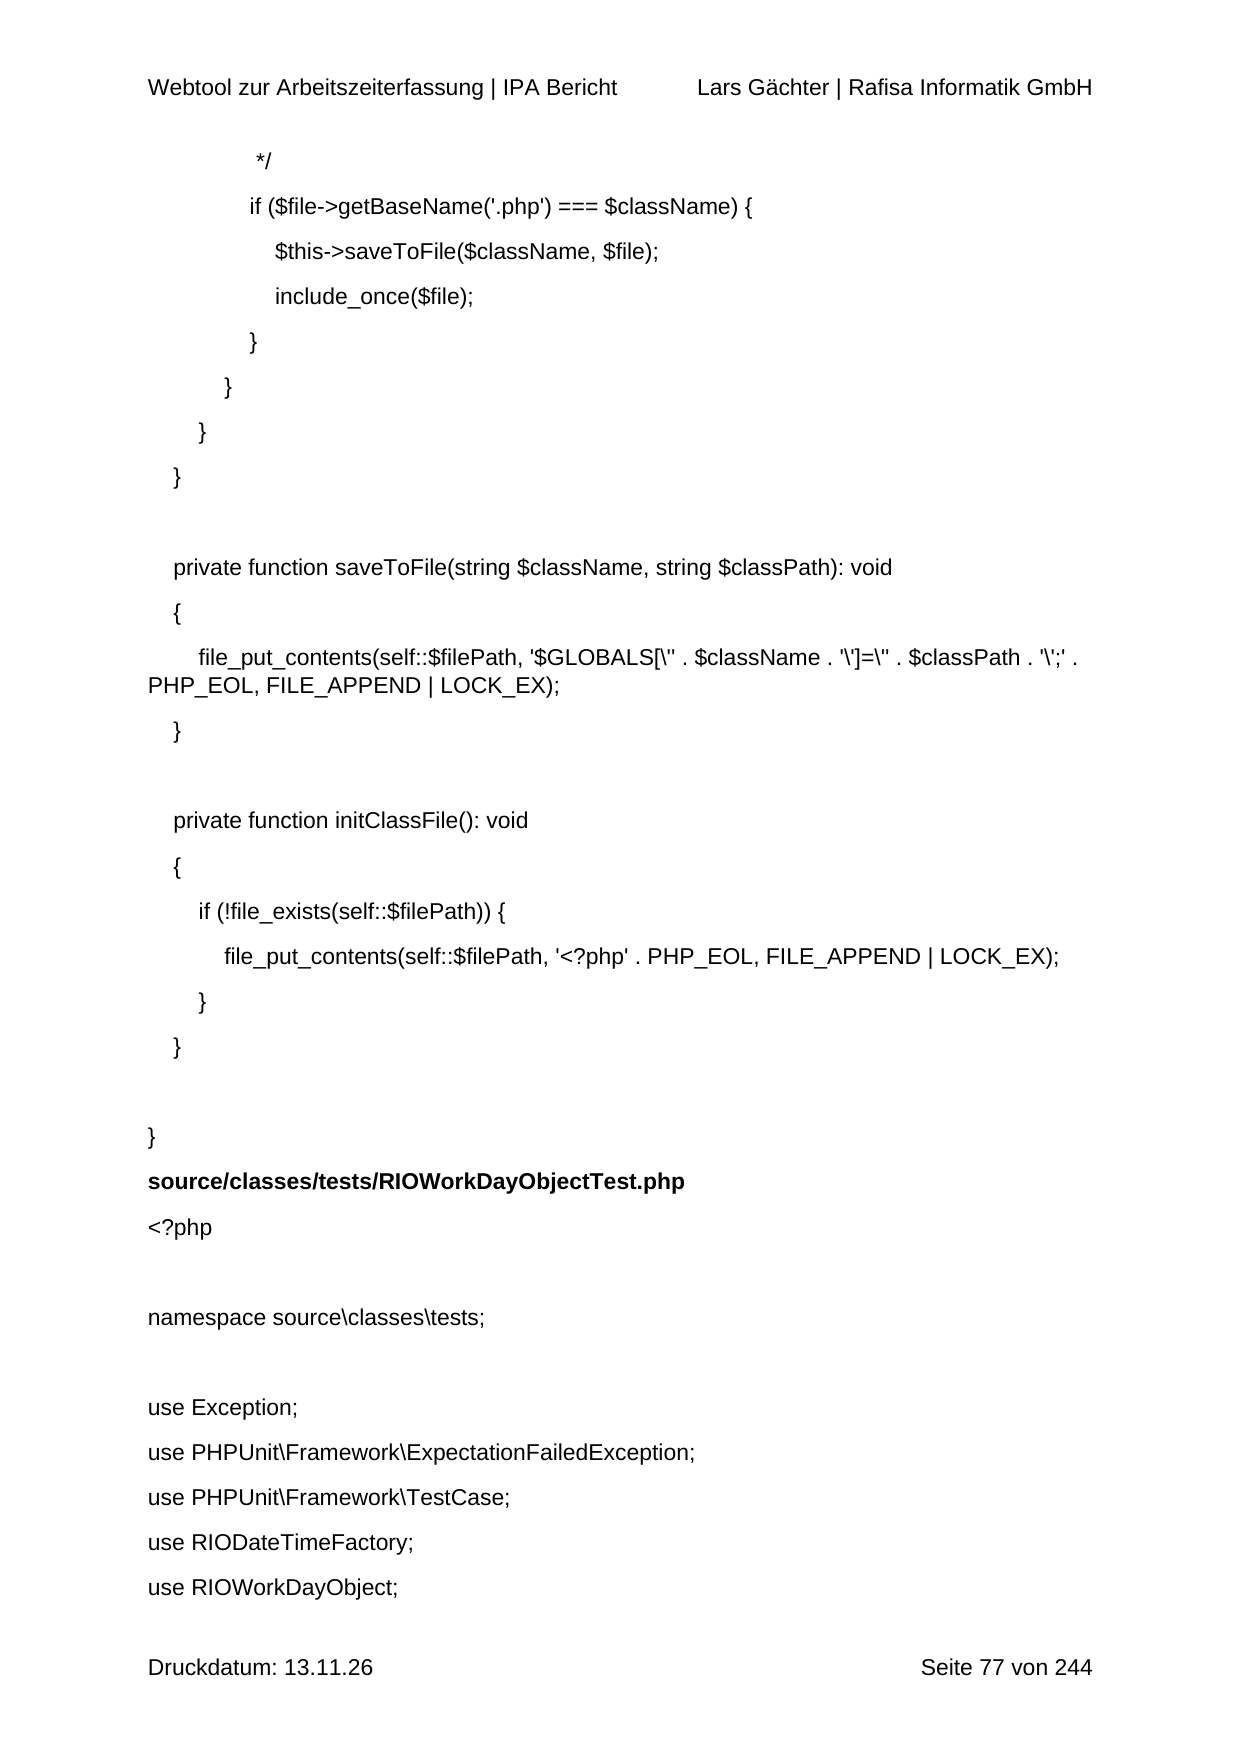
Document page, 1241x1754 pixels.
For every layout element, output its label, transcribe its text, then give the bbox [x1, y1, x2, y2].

text <?php [148, 1213, 1093, 1240]
text namespace source\classes\tests; [148, 1304, 1093, 1330]
text } [148, 1123, 1093, 1149]
text } [148, 1033, 1093, 1059]
text use PHPUnit\Framework\TestCase; [148, 1484, 1093, 1510]
text use PHPUnit\Framework\ExpectationFailedException; [148, 1439, 1093, 1465]
text } [148, 463, 1093, 490]
text source/classes/tests/RIOWorkDayObjectTest.php [148, 1168, 1093, 1195]
text */ [148, 148, 1093, 174]
text { [148, 599, 1093, 625]
text } [148, 988, 1093, 1014]
text use RIODateTimeFactory; [148, 1529, 1093, 1556]
text private function saveToFile(string $className, string $classPath): void [148, 553, 1093, 580]
text use RIOWorkDayObject; [148, 1574, 1093, 1601]
text { [148, 853, 1093, 879]
text } [148, 373, 1093, 399]
text file_put_contents(self::$filePath, '<?php' . PHP_EOL, FILE_APPEND | LOCK_EX); [148, 943, 1093, 969]
text if (!file_exists(self::$filePath)) { [148, 898, 1093, 924]
text } [148, 328, 1093, 354]
text include_once($file); [148, 283, 1093, 309]
text $this->saveToFile($className, $file); [148, 238, 1093, 264]
text use Exception; [148, 1394, 1093, 1420]
text file_put_contents(self::$filePath, '$GLOBALS[\'' . $className . '\']=\'' . $classPath . '\';' . PHP_EOL, FILE_APPEND | LOCK_EX); [148, 644, 1093, 698]
text if ($file->getBaseName('.php') === $className) { [148, 193, 1093, 219]
text } [148, 418, 1093, 444]
text private function initClassFile(): void [148, 807, 1093, 834]
text } [148, 717, 1093, 744]
